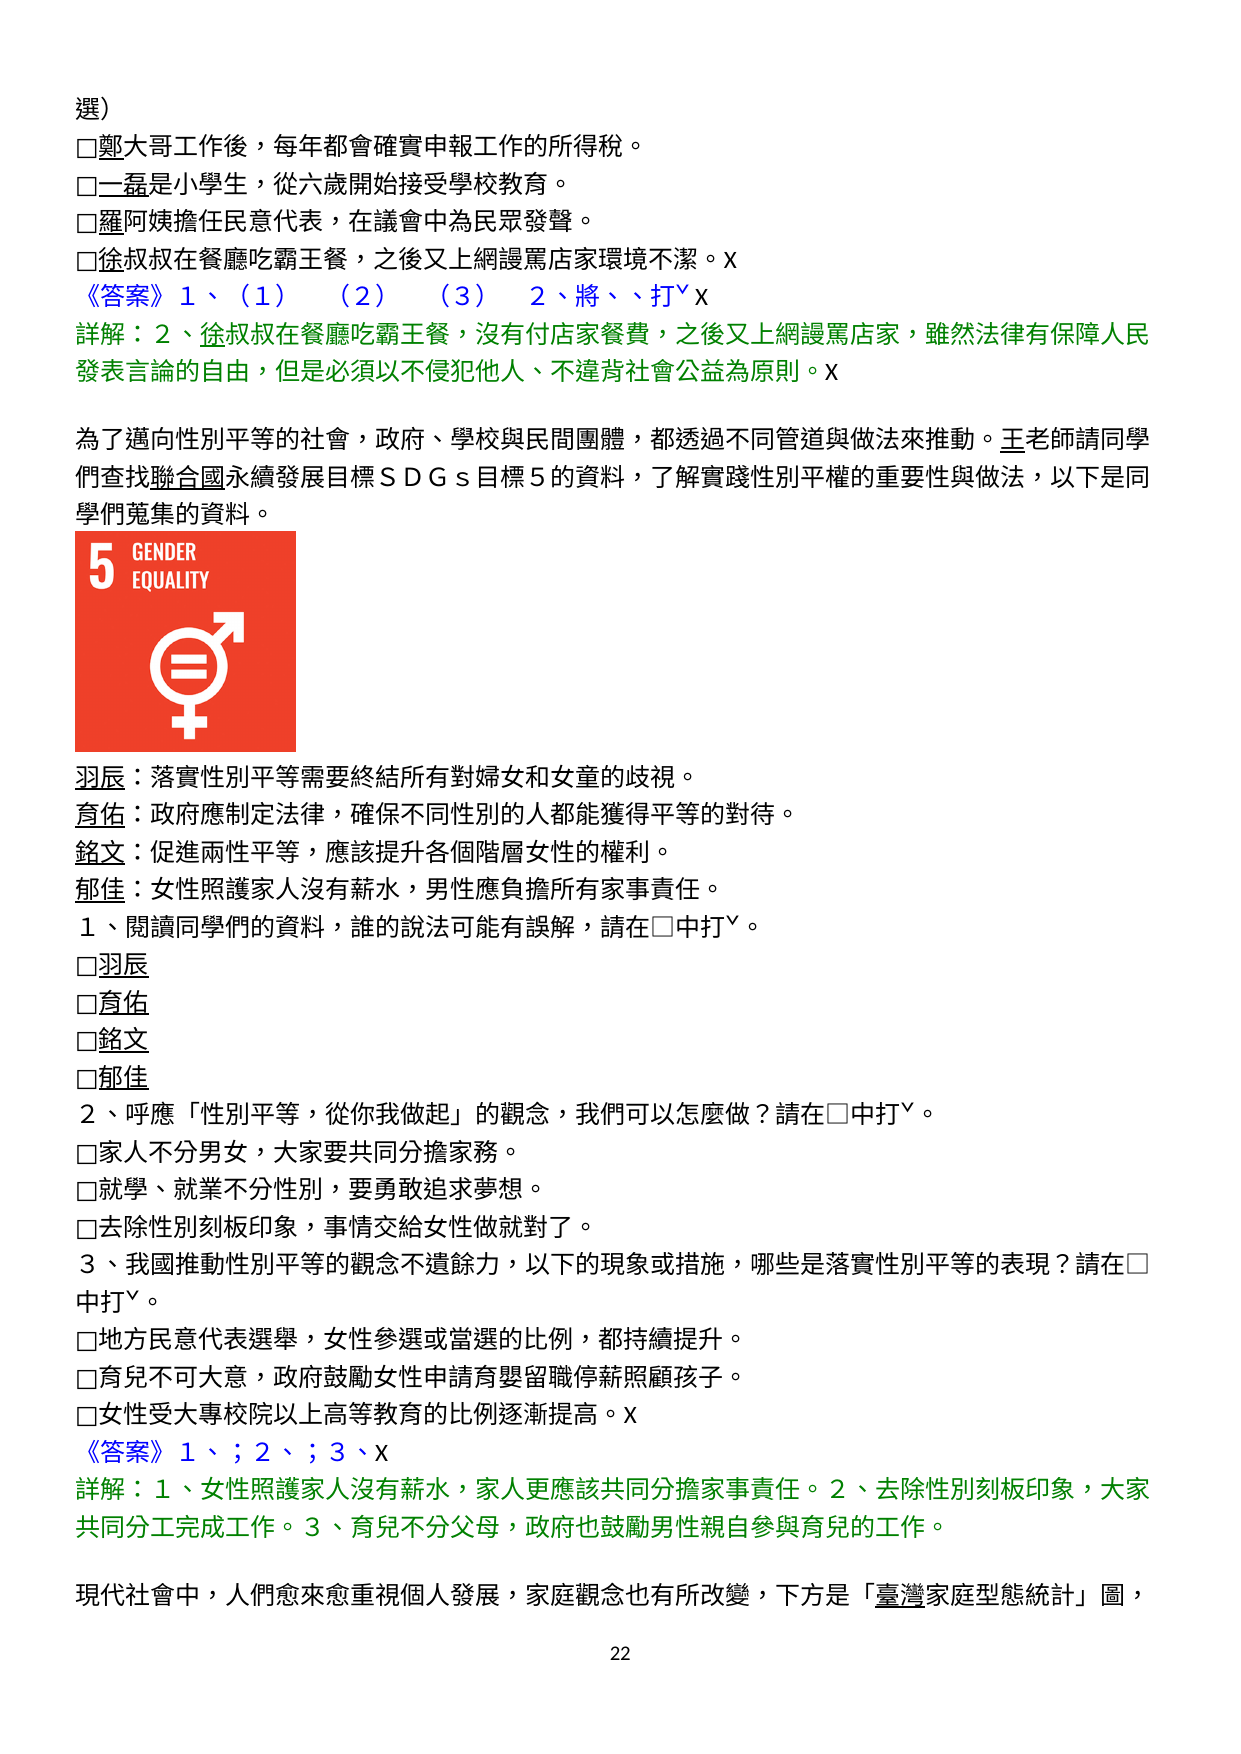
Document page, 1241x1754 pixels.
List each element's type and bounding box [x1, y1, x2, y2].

picture [75, 531, 296, 752]
